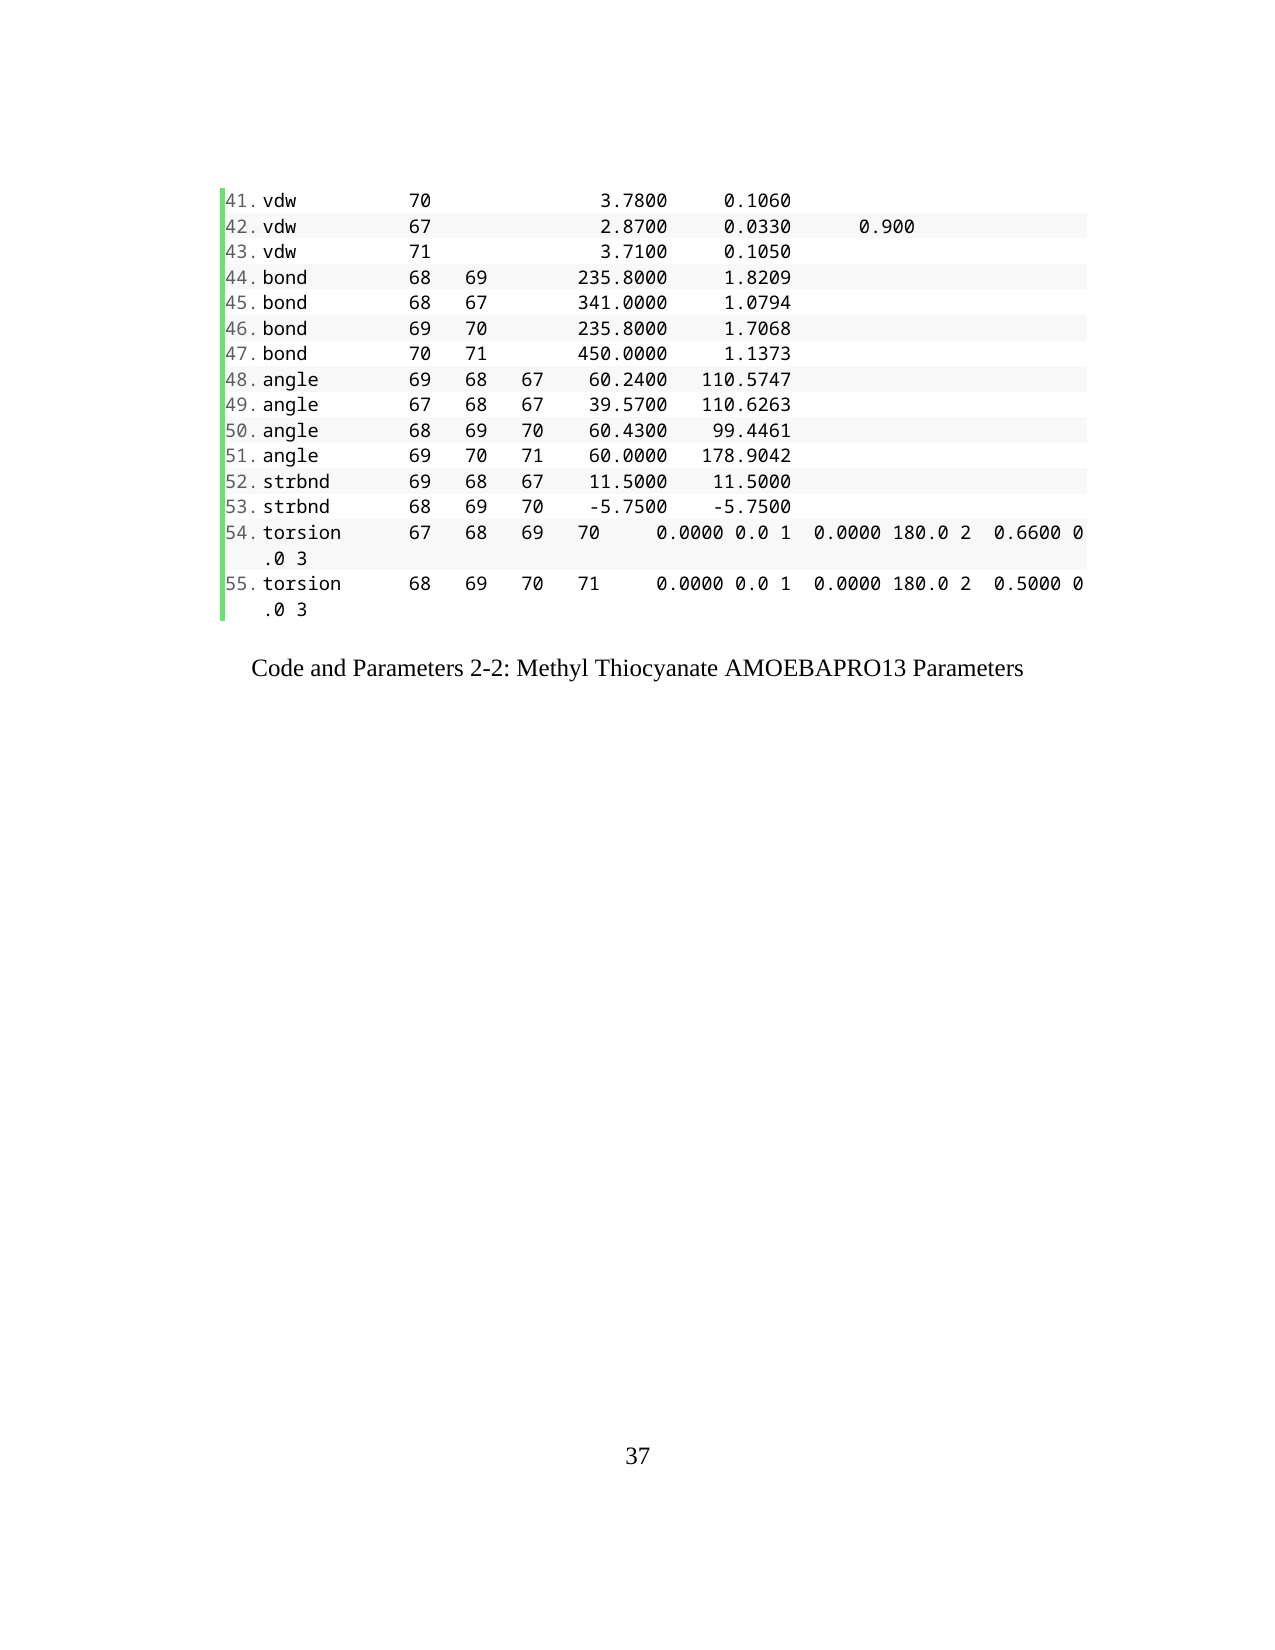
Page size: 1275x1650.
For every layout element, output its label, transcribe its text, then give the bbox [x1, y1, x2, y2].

list angle 69 68 67 60.2400 110.5747 [225, 366, 1087, 392]
list strbnd 69 68 67 11.5000 11.5000 [225, 468, 1087, 494]
list torsion 68 69 70 71 0.0000 0.0 1 0.0000 180.0 2 0.5000 0.0 3 [225, 570, 1087, 621]
list bond 68 69 235.8000 1.8209 [225, 264, 1087, 289]
list vdw 70 3.7800 0.1060 [220, 187, 1087, 213]
list angle 69 70 71 60.0000 178.9042 [225, 443, 1087, 468]
list bond 69 70 235.8000 1.7068 [225, 315, 1087, 341]
list bond 70 71 450.0000 1.1373 [225, 341, 1087, 366]
list strbnd 68 69 70 -5.7500 -5.7500 [225, 494, 1087, 519]
list angle 67 68 67 39.5700 110.6263 [225, 392, 1087, 417]
list angle 68 69 70 60.4300 99.4461 [225, 417, 1087, 443]
list vdw 67 2.8700 0.0330 0.900 [225, 213, 1087, 238]
list bond 68 67 341.0000 1.0794 [225, 289, 1087, 315]
list vdw 71 3.7100 0.1050 [225, 238, 1087, 264]
list torsion 67 68 69 70 0.0000 0.0 1 0.0000 180.0 2 0.6600 0.0 3 [225, 519, 1087, 570]
